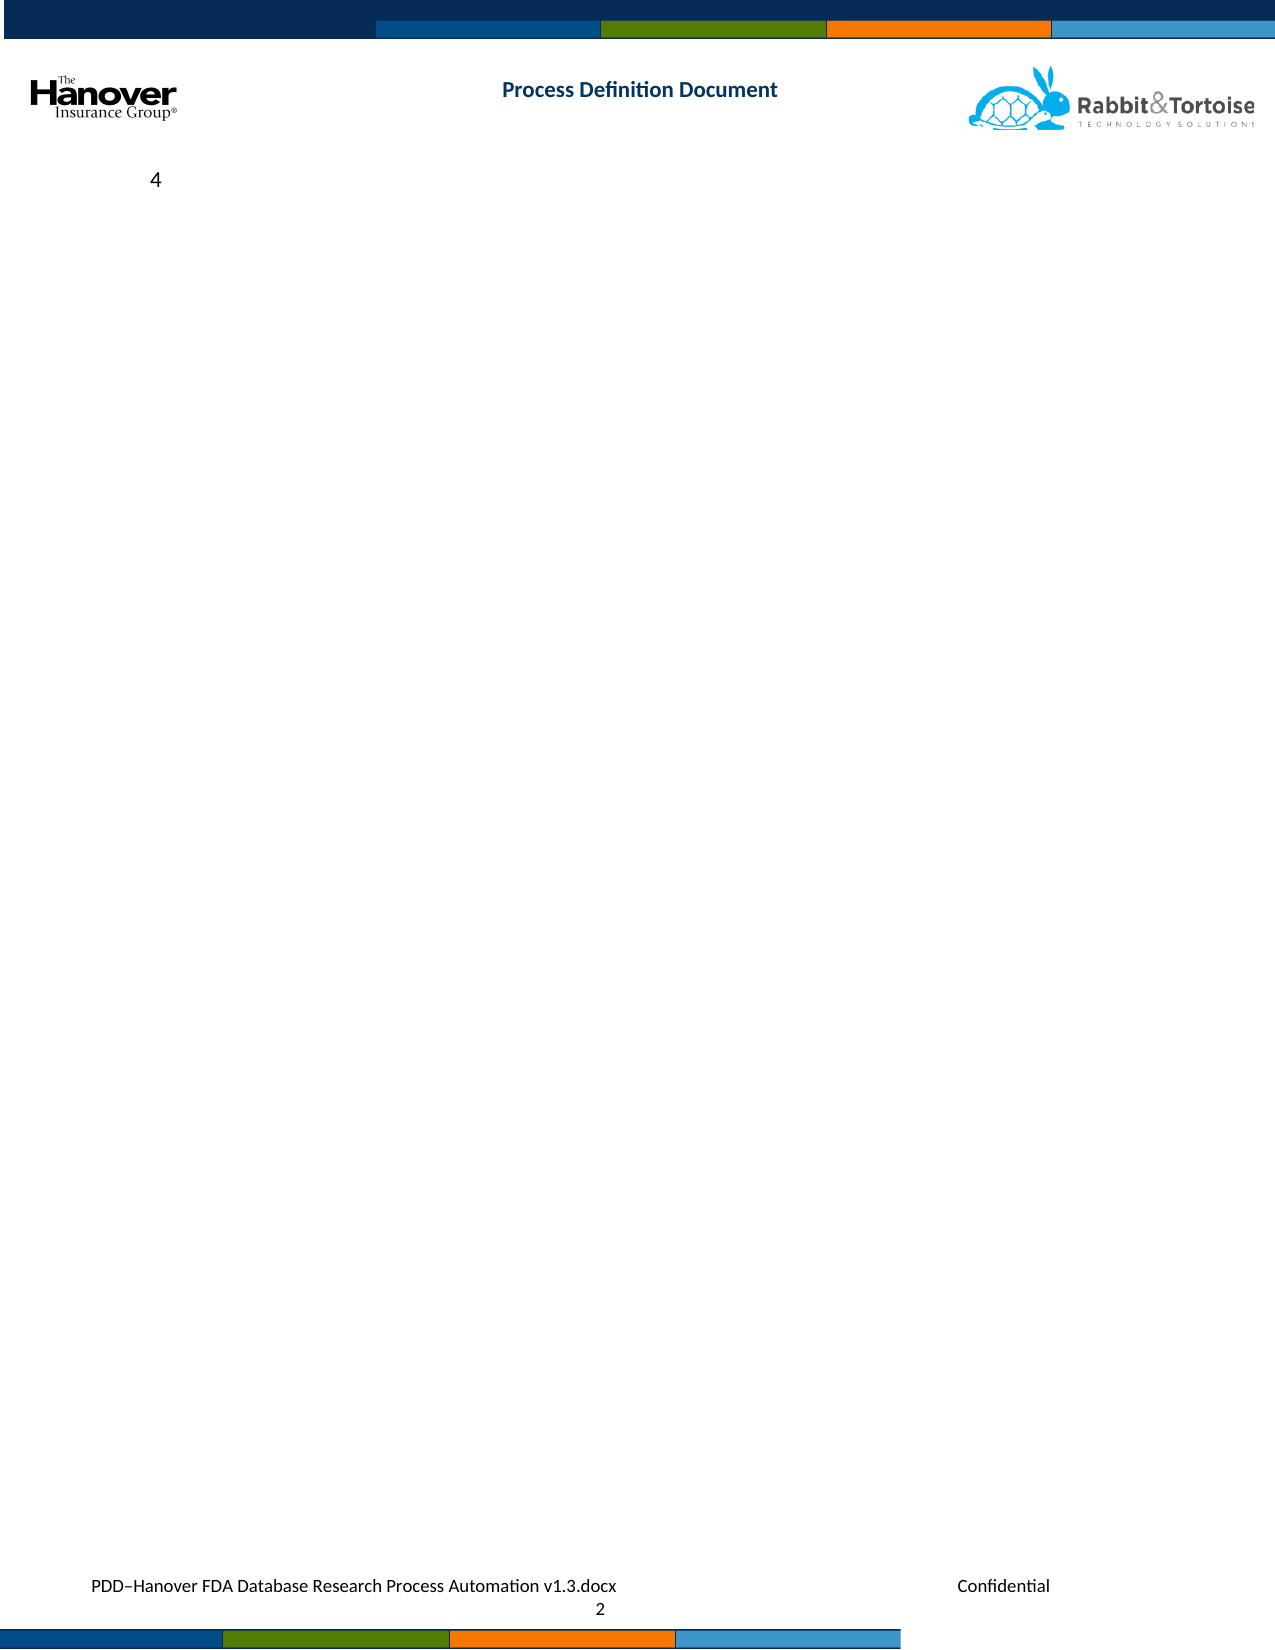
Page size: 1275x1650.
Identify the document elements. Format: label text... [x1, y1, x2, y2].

picture [4, 0, 1275, 39]
picture [0, 1629, 901, 1649]
picture [29, 57, 178, 140]
picture [968, 65, 1255, 130]
text 4 [150, 166, 1125, 194]
